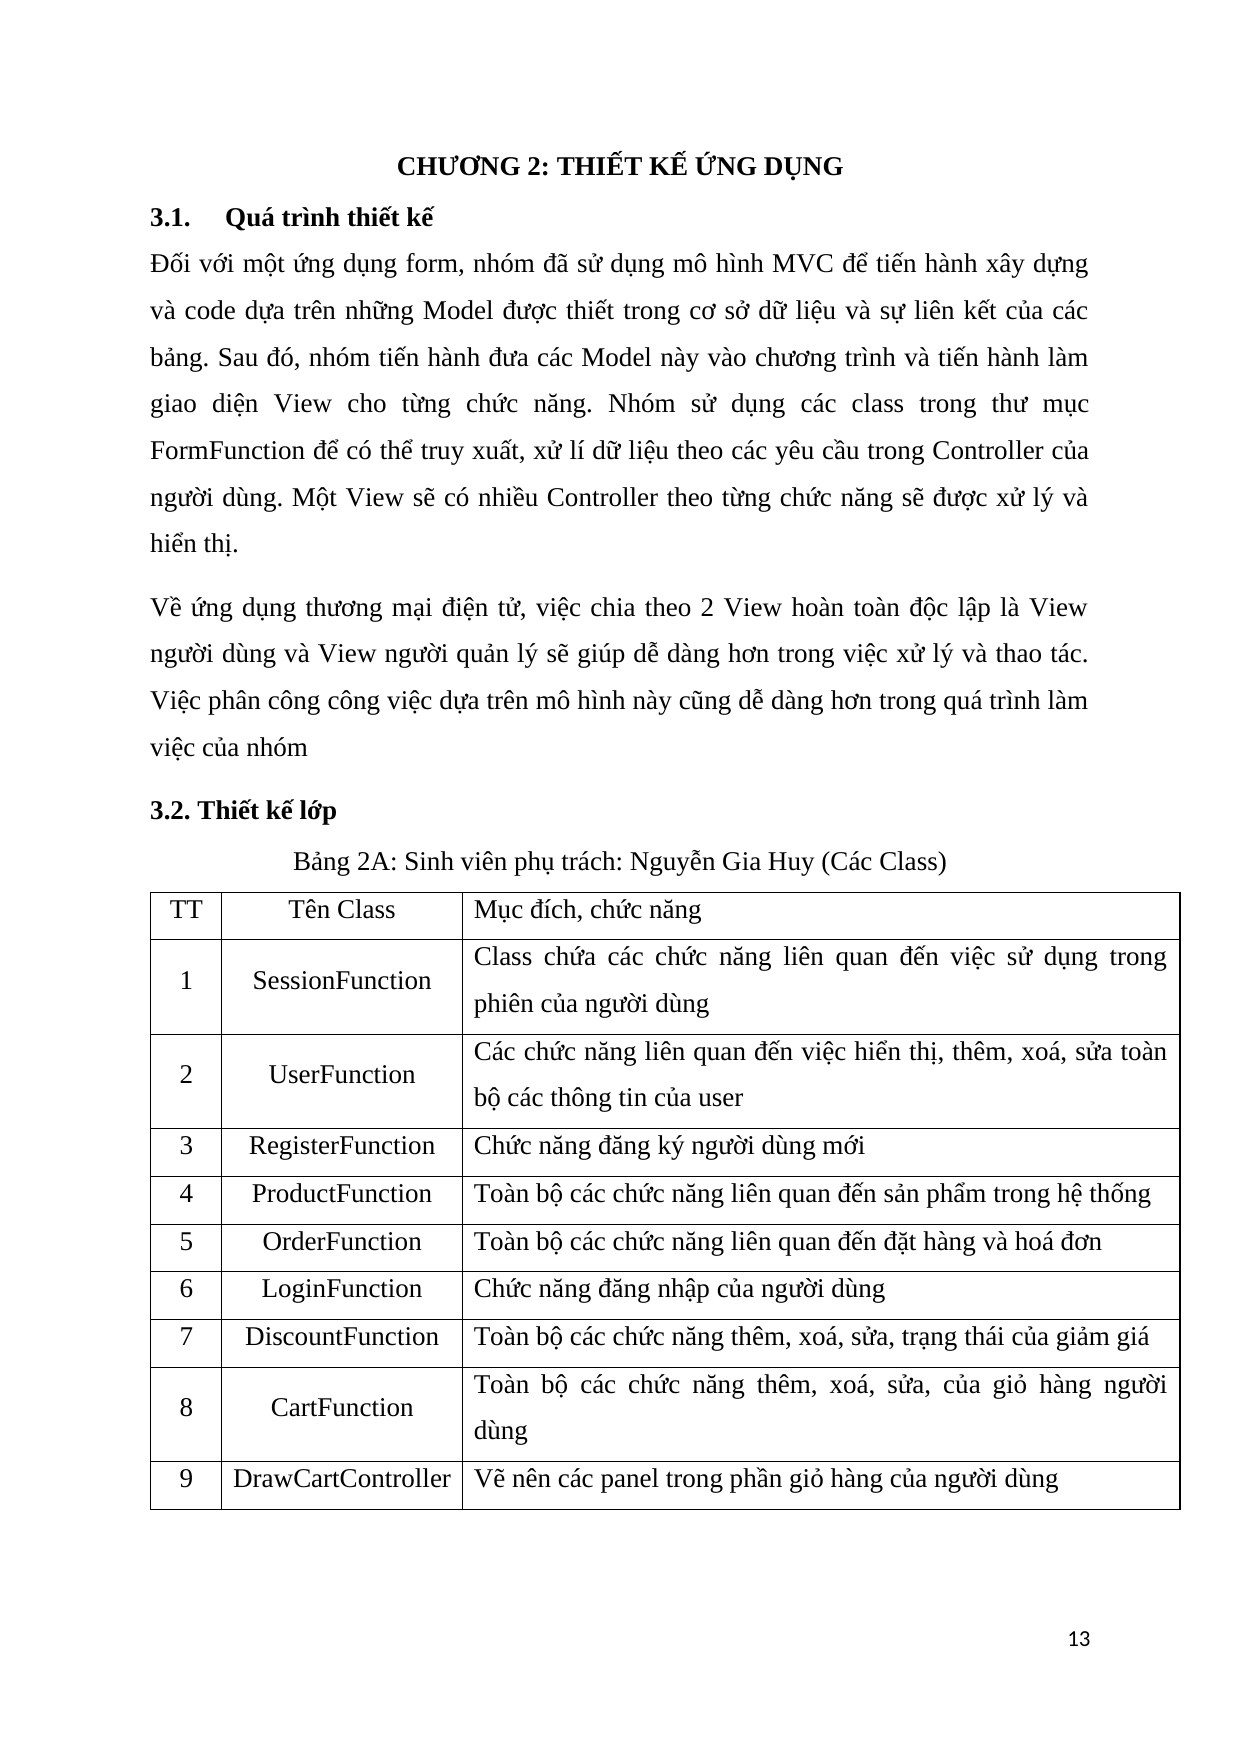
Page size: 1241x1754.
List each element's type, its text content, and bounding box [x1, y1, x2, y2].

subtitle 3.2. Thiết kế lớp [150, 794, 1090, 825]
text Về ứng dụng thương mại điện tử, việc chia theo 2 View hoàn toàn độc lập là View người dùng và View người quản lý sẽ giúp dễ dàng hơn trong việc xử lý và thao tác. Việc phân công công việc dựa trên mô hình này cũng dễ dàng hơn trong quá trình làm việc của nhóm [150, 591, 1090, 762]
table_cell 4 [151, 1177, 221, 1223]
table_cell 2 [151, 1035, 221, 1128]
table_cell 3 [151, 1129, 221, 1176]
table_cell Toàn bộ các chức năng thêm, xoá, sửa, trạng thái của giảm giá [463, 1320, 1179, 1367]
table_cell Chức năng đăng nhập của người dùng [463, 1272, 1179, 1319]
subtitle Bảng 2A: Sinh viên phụ trách: Nguyễn Gia Huy (Các Class) [150, 845, 1090, 876]
table_cell 1 [151, 940, 221, 1034]
table_cell 7 [151, 1320, 221, 1367]
table_cell DiscountFunction [222, 1320, 462, 1367]
table_cell 6 [151, 1272, 221, 1319]
text Đối với một ứng dụng form, nhóm đã sử dụng mô hình MVC để tiến hành xây dựng và code dựa trên những Model được thiết trong cơ sở dữ liệu và sự liên kết của các bảng. Sau đó, nhóm tiến hành đưa các Model này vào chương trình và tiến hành làm giao diện View cho từng chức năng. Nhóm sử dụng các class trong thư mục FormFunction để có thể truy xuất, xử lí dữ liệu theo các yêu cầu trong Controller của người dùng. Một View sẽ có nhiều Controller theo từng chức năng sẽ được xử lý và hiển thị. [150, 247, 1090, 559]
table_cell DrawCartController [222, 1462, 462, 1509]
table_cell LoginFunction [222, 1272, 462, 1319]
table_cell OrderFunction [222, 1225, 462, 1271]
table_cell Chức năng đăng ký người dùng mới [463, 1129, 1179, 1176]
table_cell UserFunction [222, 1035, 462, 1128]
table_cell CartFunction [222, 1368, 462, 1461]
subtitle 3.1. Quá trình thiết kế [150, 201, 1090, 232]
subtitle CHƯƠNG 2: THIẾT KẾ ỨNG DỤNG [150, 150, 1090, 181]
table_cell RegisterFunction [222, 1129, 462, 1176]
table_cell 8 [151, 1368, 221, 1461]
table_cell Các chức năng liên quan đến việc hiển thị, thêm, xoá, sửa toàn bộ các thông tin của user [463, 1035, 1179, 1128]
table_cell Vẽ nên các panel trong phần giỏ hàng của người dùng [463, 1462, 1179, 1509]
table_cell Toàn bộ các chức năng thêm, xoá, sửa, của giỏ hàng người dùng [463, 1368, 1179, 1461]
table_header TT [151, 893, 221, 939]
table_header Mục đích, chức năng [463, 893, 1179, 939]
table_cell Class chứa các chức năng liên quan đến việc sử dụng trong phiên của người dùng [463, 940, 1179, 1034]
table_cell 5 [151, 1225, 221, 1271]
table_cell 9 [151, 1462, 221, 1509]
table_header Tên Class [222, 893, 462, 939]
table_cell SessionFunction [222, 940, 462, 1034]
table_cell Toàn bộ các chức năng liên quan đến đặt hàng và hoá đơn [463, 1225, 1179, 1271]
table_cell ProductFunction [222, 1177, 462, 1223]
table_cell Toàn bộ các chức năng liên quan đến sản phẩm trong hệ thống [463, 1177, 1179, 1223]
